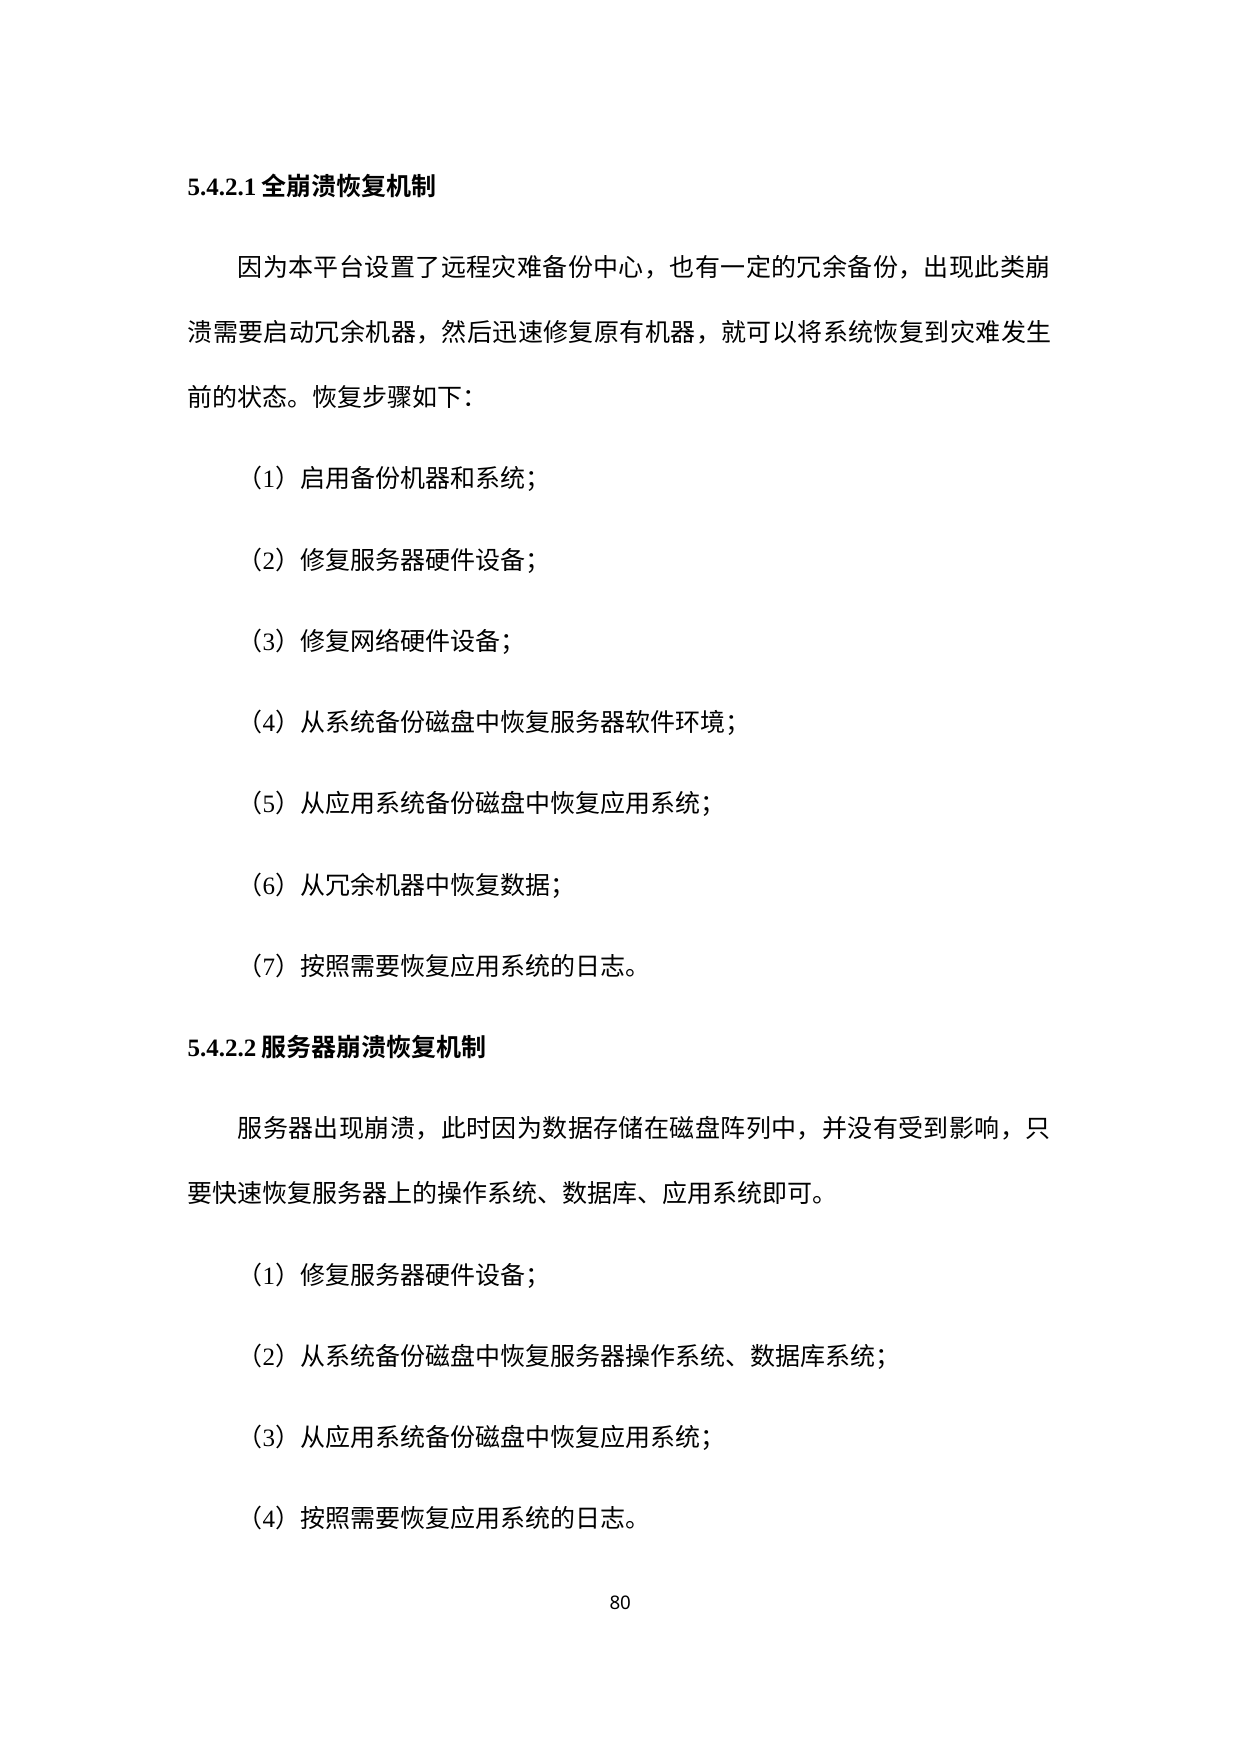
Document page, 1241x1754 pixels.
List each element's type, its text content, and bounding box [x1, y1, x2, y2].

text （3）从应用系统备份磁盘中恢复应用系统； [187, 1403, 1053, 1468]
text （5）从应用系统备份磁盘中恢复应用系统； [187, 769, 1053, 834]
text （4）按照需要恢复应用系统的日志。 [187, 1484, 1053, 1549]
text 服务器出现崩溃，此时因为数据存储在磁盘阵列中，并没有受到影响，只要快速恢复服务器上的操作系统、数据库、应用系统即可。 [187, 1094, 1053, 1224]
text （2）从系统备份磁盘中恢复服务器操作系统、数据库系统； [187, 1322, 1053, 1387]
text （1）启用备份机器和系统； [187, 444, 1053, 509]
text （3）修复网络硬件设备； [187, 607, 1053, 672]
subtitle 5.4.2.1全崩溃恢复机制 [187, 152, 1053, 217]
text （4）从系统备份磁盘中恢复服务器软件环境； [187, 688, 1053, 753]
text （1）修复服务器硬件设备； [187, 1241, 1053, 1306]
text （7）按照需要恢复应用系统的日志。 [187, 932, 1053, 997]
text 因为本平台设置了远程灾难备份中心，也有一定的冗余备份，出现此类崩溃需要启动冗余机器，然后迅速修复原有机器，就可以将系统恢复到灾难发生前的状态。恢复步骤如下： [187, 233, 1053, 428]
subtitle 5.4.2.2服务器崩溃恢复机制 [187, 1013, 1053, 1078]
text （6）从冗余机器中恢复数据； [187, 851, 1053, 916]
text （2）修复服务器硬件设备； [187, 526, 1053, 591]
